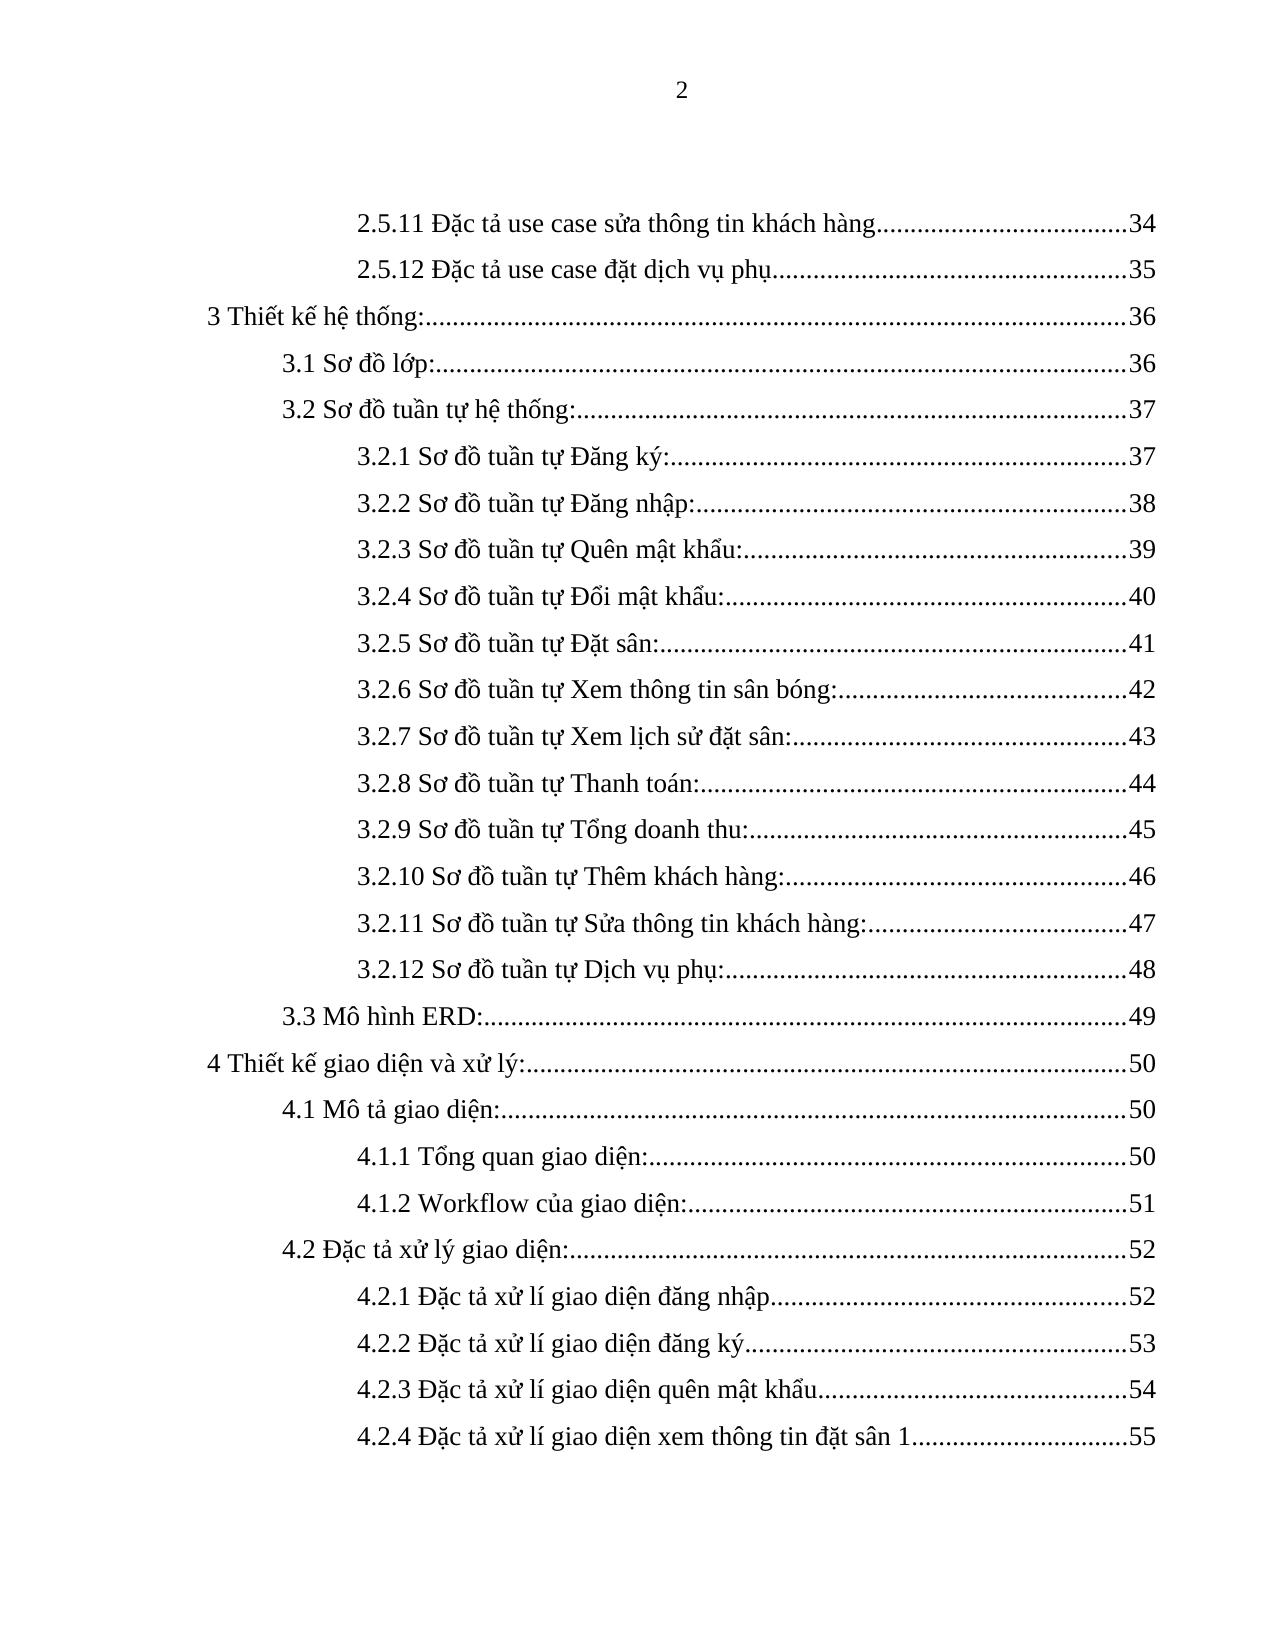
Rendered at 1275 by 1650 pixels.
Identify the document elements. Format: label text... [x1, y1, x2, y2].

text 4.1 Mô tả giao diện: 50 [282, 1093, 1157, 1124]
text 4.2.2 Đặc tả xử lí giao diện đăng ký 53 [357, 1327, 1157, 1358]
text 3.3 Mô hình ERD: 49 [282, 1000, 1157, 1031]
text 3.2.10 Sơ đồ tuần tự Thêm khách hàng: 46 [357, 860, 1157, 891]
text 3.2.4 Sơ đồ tuần tự Đổi mật khẩu: 40 [357, 580, 1157, 611]
text 3.2.7 Sơ đồ tuần tự Xem lịch sử đặt sân: 43 [357, 720, 1157, 751]
text 3.2.2 Sơ đồ tuần tự Đăng nhập: 38 [357, 487, 1157, 518]
text 3.2.12 Sơ đồ tuần tự Dịch vụ phụ: 48 [357, 953, 1157, 984]
text 3.2.3 Sơ đồ tuần tự Quên mật khẩu: 39 [357, 533, 1157, 564]
text 4.1.2 Workflow của giao diện: 51 [357, 1187, 1157, 1218]
text 3.2 Sơ đồ tuần tự hệ thống: 37 [282, 393, 1157, 424]
text 4.2.3 Đặc tả xử lí giao diện quên mật khẩu 54 [357, 1373, 1157, 1404]
text 3.2.8 Sơ đồ tuần tự Thanh toán: 44 [357, 767, 1157, 798]
text 3.2.5 Sơ đồ tuần tự Đặt sân: 41 [357, 627, 1157, 658]
text 4 Thiết kế giao diện và xử lý: 50 [207, 1047, 1157, 1078]
text 3.2.1 Sơ đồ tuần tự Đăng ký: 37 [357, 440, 1157, 471]
text 3.1 Sơ đồ lớp: 36 [282, 347, 1157, 378]
text 4.2 Đặc tả xử lý giao diện: 52 [282, 1233, 1157, 1264]
text 4.2.4 Đặc tả xử lí giao diện xem thông tin đặt sân 1 55 [357, 1420, 1157, 1451]
text 3 Thiết kế hệ thống: 36 [207, 300, 1157, 331]
text 4.2.1 Đặc tả xử lí giao diện đăng nhập 52 [357, 1280, 1157, 1311]
text 2.5.12 Đặc tả use case đặt dịch vụ phụ 35 [357, 253, 1157, 284]
text 3.2.11 Sơ đồ tuần tự Sửa thông tin khách hàng: 47 [357, 907, 1157, 938]
text 4.1.1 Tổng quan giao diện: 50 [357, 1140, 1157, 1171]
text 3.2.6 Sơ đồ tuần tự Xem thông tin sân bóng: 42 [357, 673, 1157, 704]
text 2.5.11 Đặc tả use case sửa thông tin khách hàng 34 [357, 207, 1157, 238]
text 3.2.9 Sơ đồ tuần tự Tổng doanh thu: 45 [357, 813, 1157, 844]
